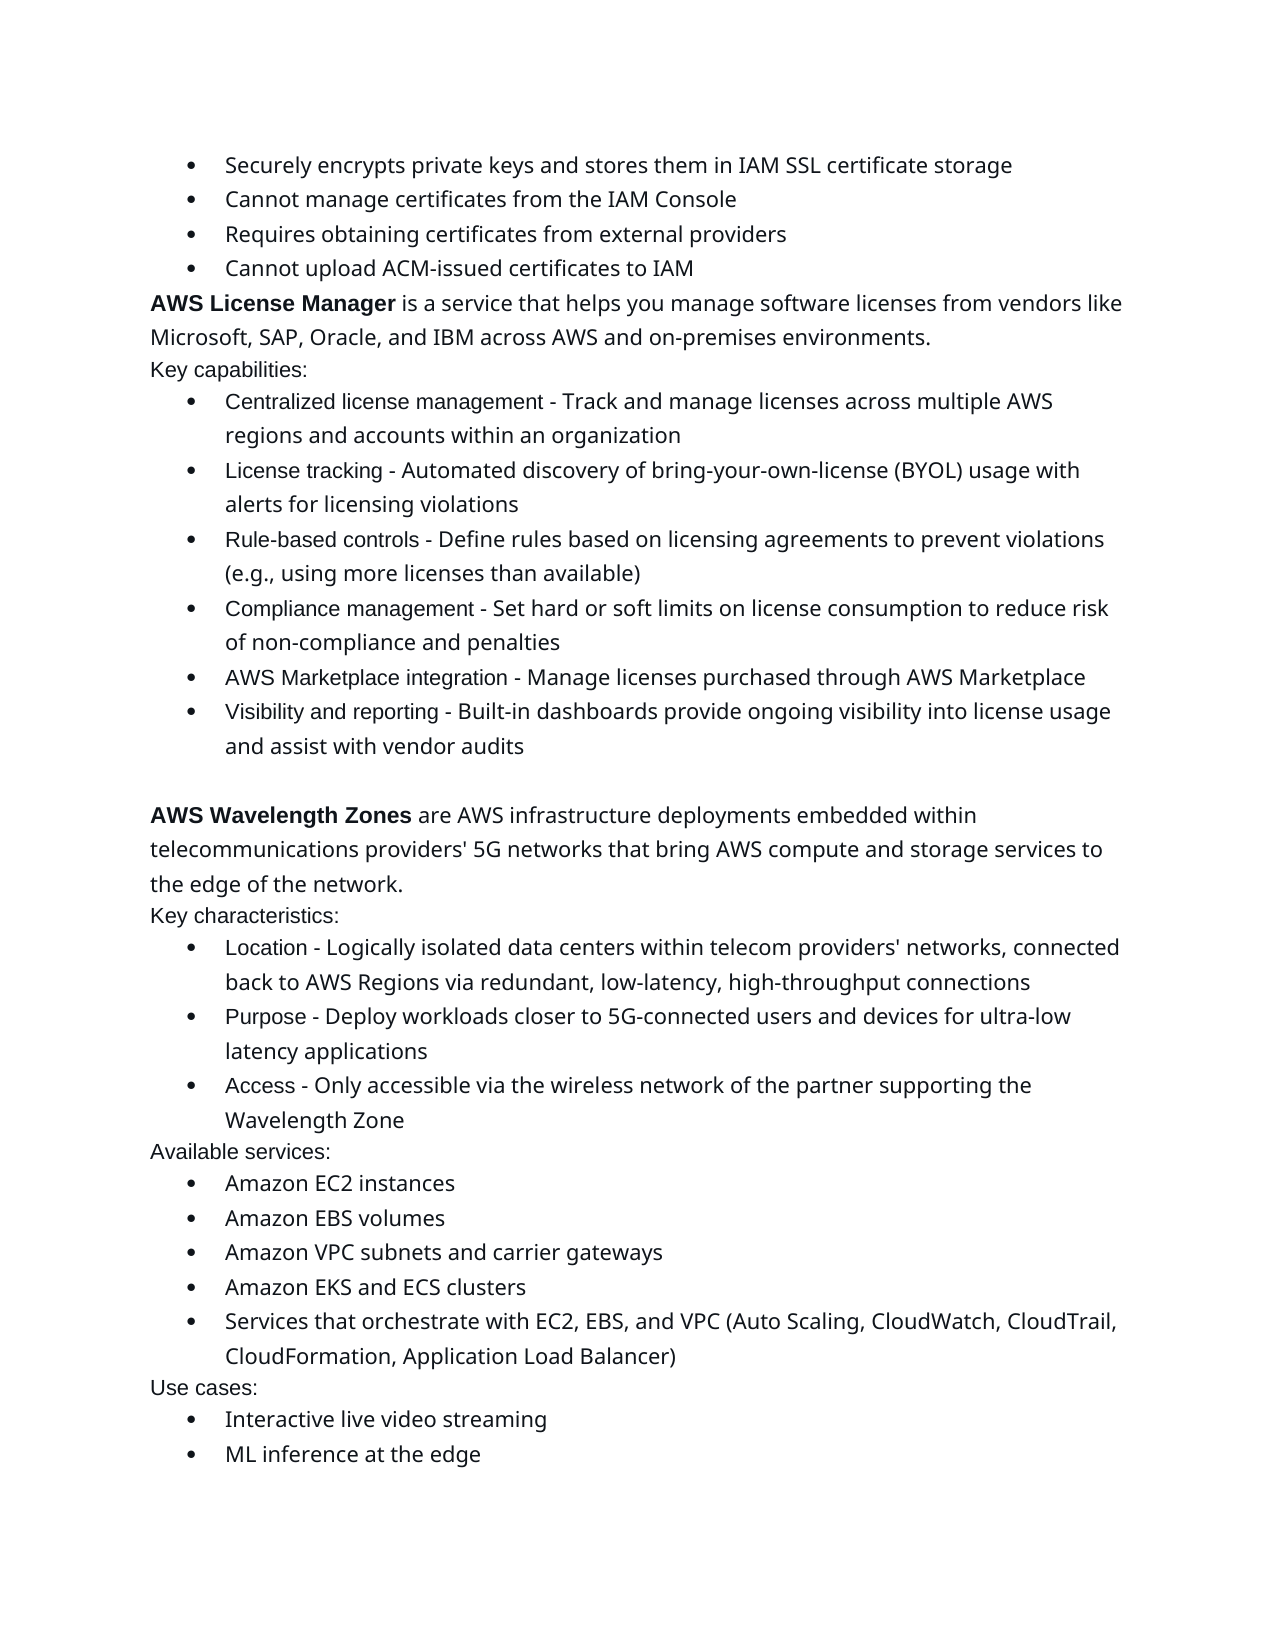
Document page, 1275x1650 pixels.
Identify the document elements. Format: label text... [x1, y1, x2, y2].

list ML inference at the edge [187, 1439, 1125, 1469]
text Available services: [150, 1139, 1125, 1164]
text Use cases: [150, 1375, 1125, 1401]
list Amazon EKS and ECS clusters [187, 1272, 1125, 1302]
text AWS License Manager is a service that helps you manage software licenses from vendors like Microsoft, SAP, Oracle, and IBM across AWS and on-premises environments. [150, 288, 1125, 352]
list Purpose - Deploy workloads closer to 5G-connected users and devices for ultra-low latency applications [187, 1001, 1125, 1066]
list License tracking - Automated discovery of bring-your-own-license (BYOL) usage with alerts for licensing violations [187, 455, 1125, 519]
list Location - Logically isolated data centers within telecom providers' networks, connected back to AWS Regions via redundant, low-latency, high-throughput connections [187, 932, 1125, 997]
text AWS Wavelength Zones are AWS infrastructure deployments embedded within telecommunications providers' 5G networks that bring AWS compute and storage services to the edge of the network. [150, 800, 1125, 898]
list Amazon EBS volumes [187, 1203, 1125, 1233]
list Services that orchestrate with EC2, EBS, and VPC (Auto Scaling, CloudWatch, CloudTrail, CloudFormation, Application Load Balancer) [187, 1306, 1125, 1371]
list Access - Only accessible via the wireless network of the partner supporting the Wavelength Zone [187, 1070, 1125, 1134]
list Cannot upload ACM-issued certificates to IAM [187, 253, 1125, 283]
list Centralized license management - Track and manage licenses across multiple AWS regions and accounts within an organization [187, 386, 1125, 450]
list Visibility and reporting - Built-in dashboards provide ongoing visibility into license usage and assist with vendor audits [187, 696, 1125, 761]
list Interactive live video streaming [187, 1404, 1125, 1434]
list Rule-based controls - Define rules based on licensing agreements to prevent violations (e.g., using more licenses than available) [187, 524, 1125, 588]
list Cannot manage certificates from the IAM Console [187, 184, 1125, 214]
list AWS Marketplace integration - Manage licenses purchased through AWS Marketplace [187, 662, 1125, 692]
text Key capabilities: [150, 357, 1125, 382]
list Requires obtaining certificates from external providers [187, 219, 1125, 249]
list Compliance management - Set hard or soft limits on license consumption to reduce risk of non-compliance and penalties [187, 593, 1125, 657]
text Key characteristics: [150, 903, 1125, 928]
list Amazon EC2 instances [187, 1168, 1125, 1198]
list Amazon VPC subnets and carrier gateways [187, 1237, 1125, 1267]
list Securely encrypts private keys and stores them in IAM SSL certificate storage [187, 150, 1125, 180]
